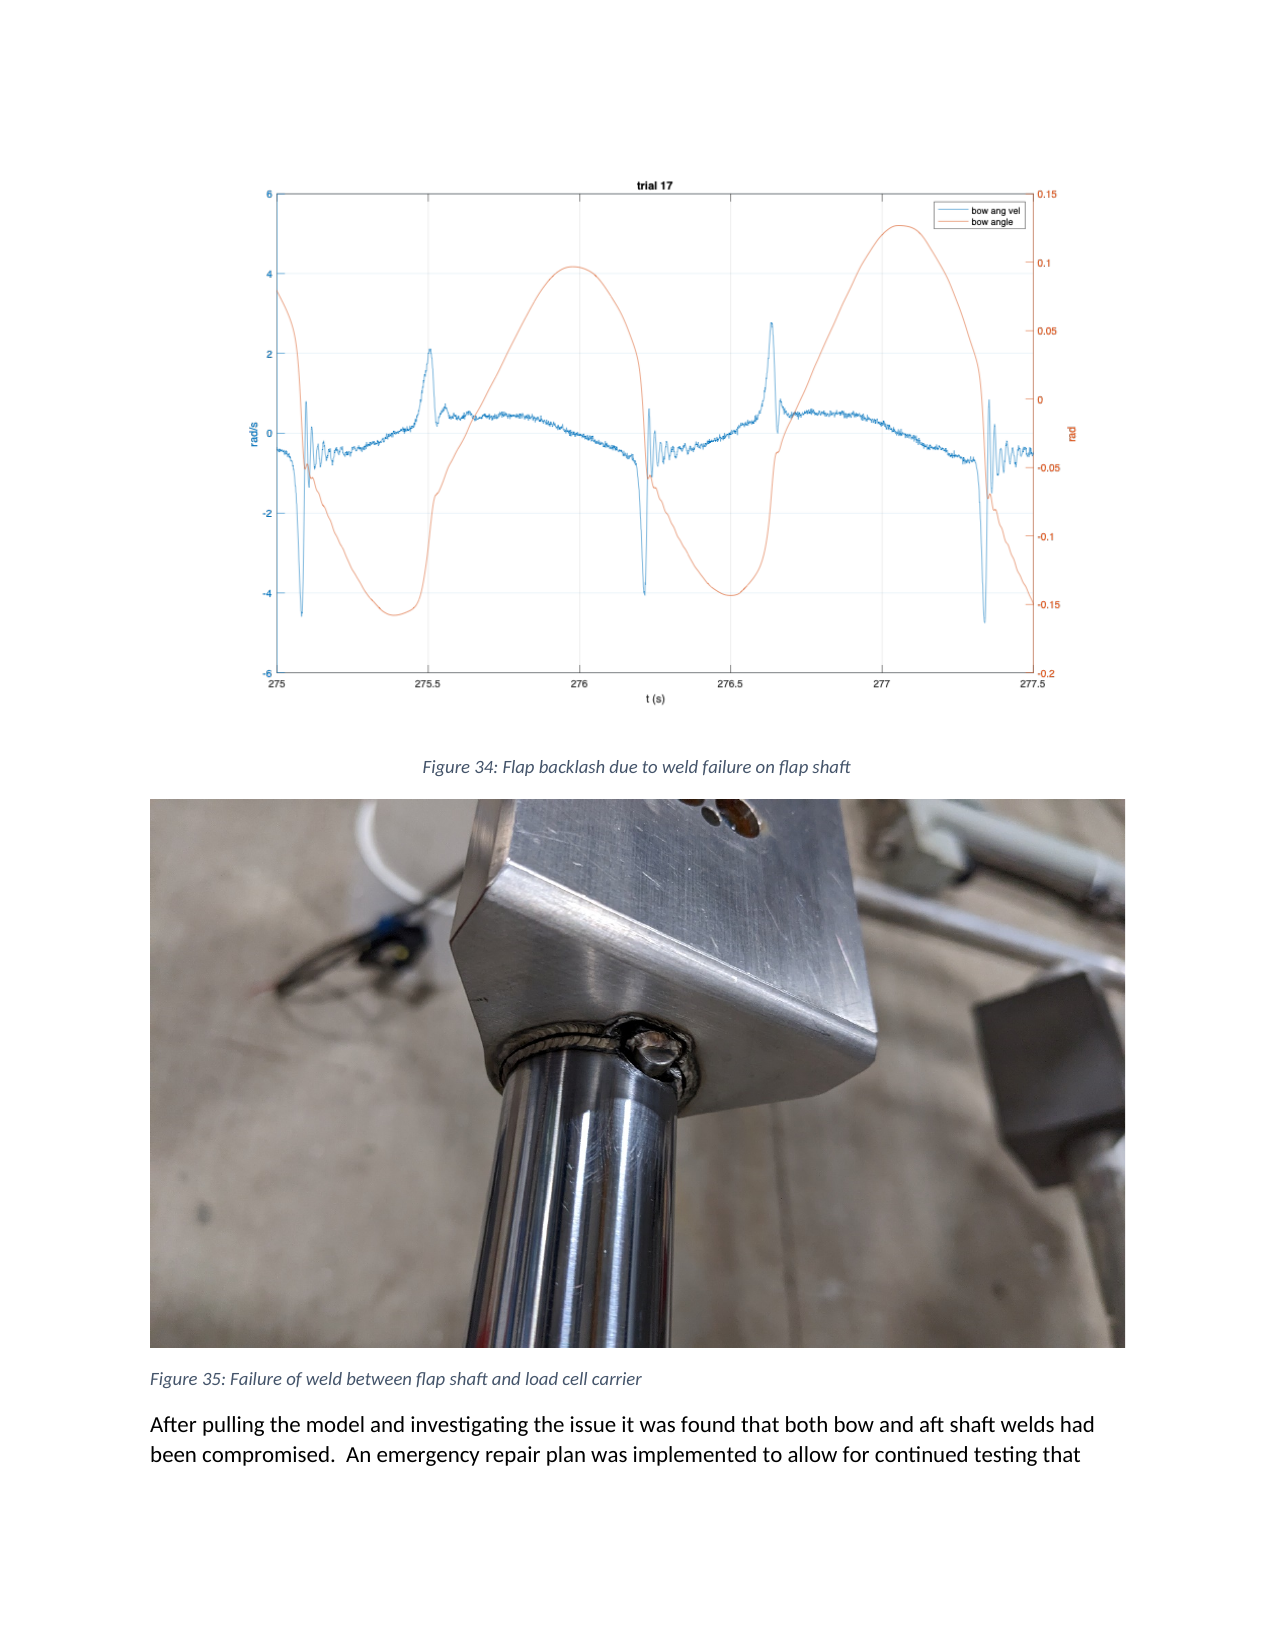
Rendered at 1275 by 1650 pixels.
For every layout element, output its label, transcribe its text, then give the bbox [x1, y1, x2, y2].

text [150, 1410, 1125, 1469]
picture [150, 799, 1125, 1348]
picture [150, 150, 1125, 737]
